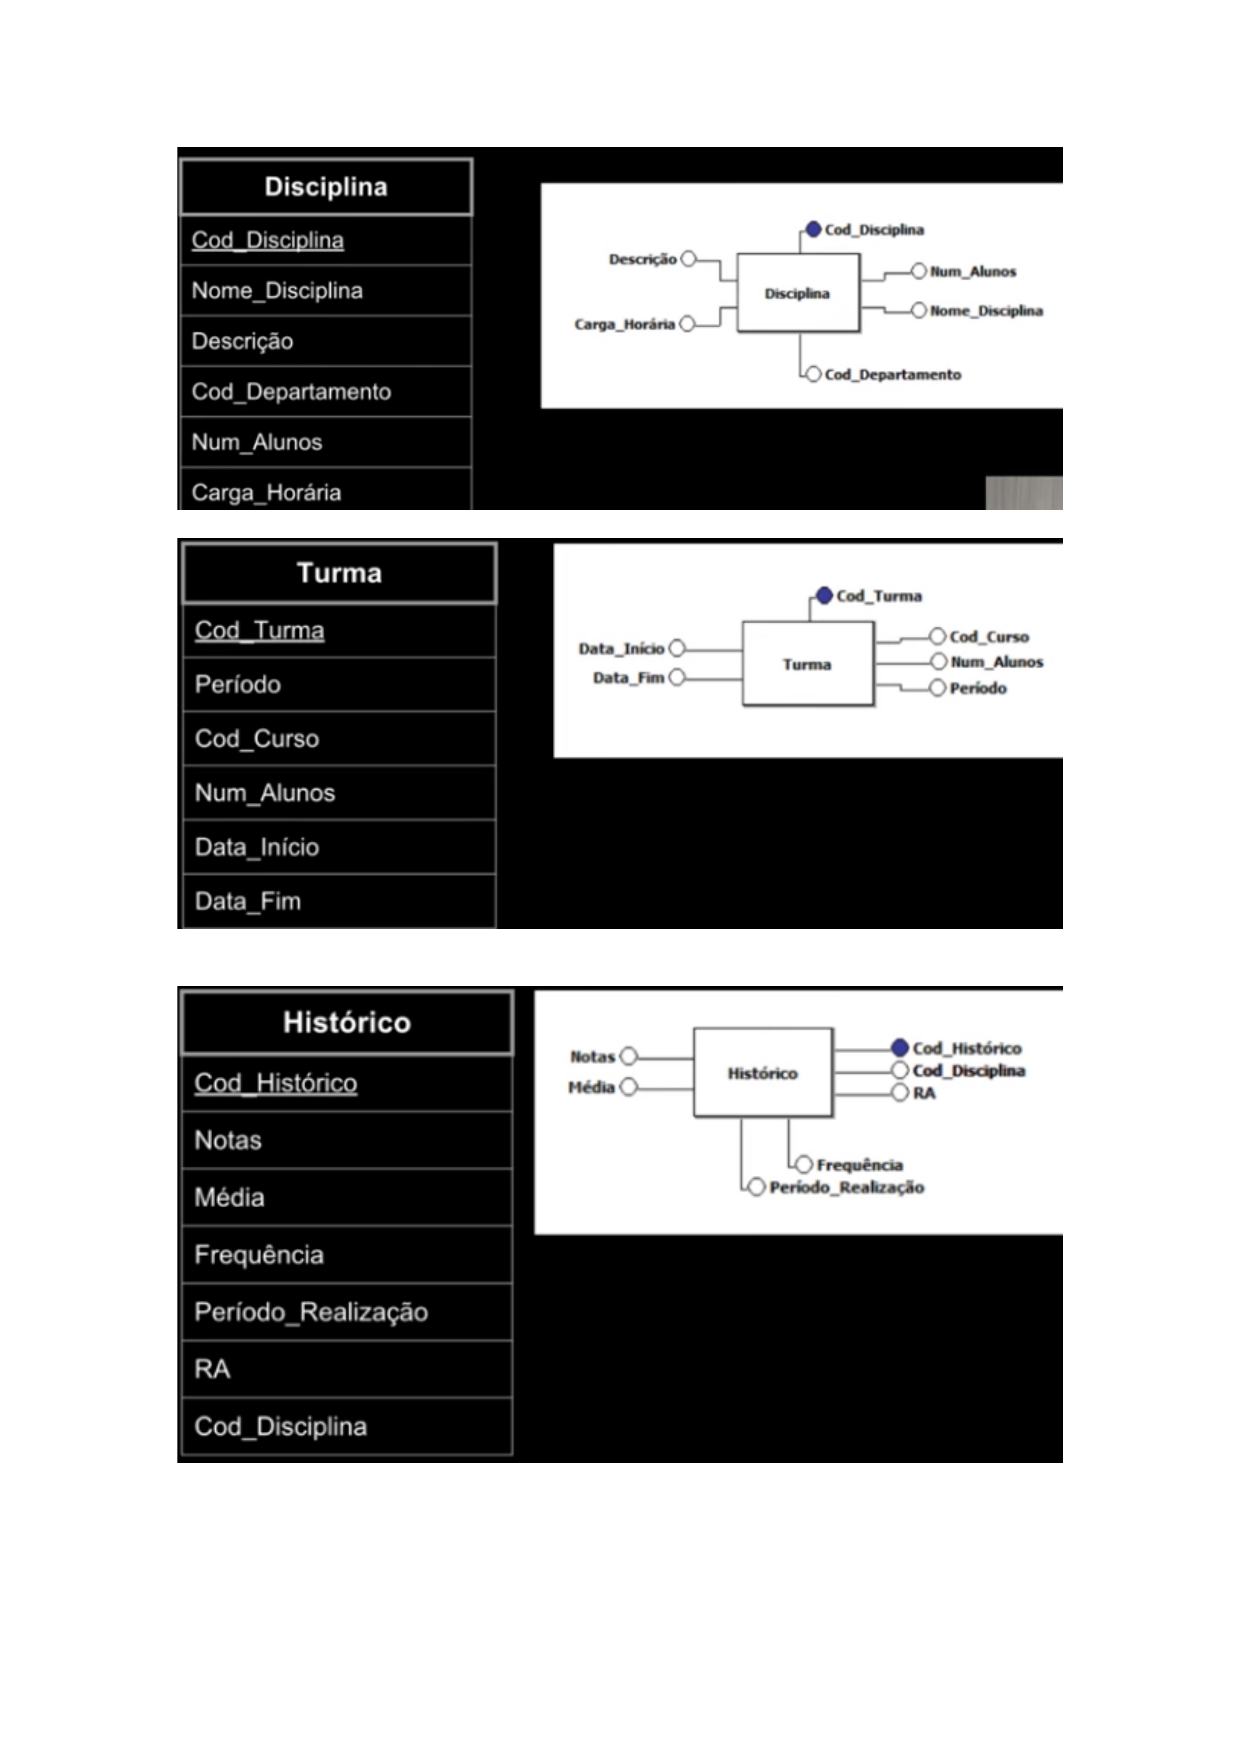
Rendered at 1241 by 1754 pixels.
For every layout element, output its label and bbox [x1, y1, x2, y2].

picture [177, 986, 1063, 1463]
picture [177, 147, 1063, 510]
picture [177, 538, 1063, 929]
